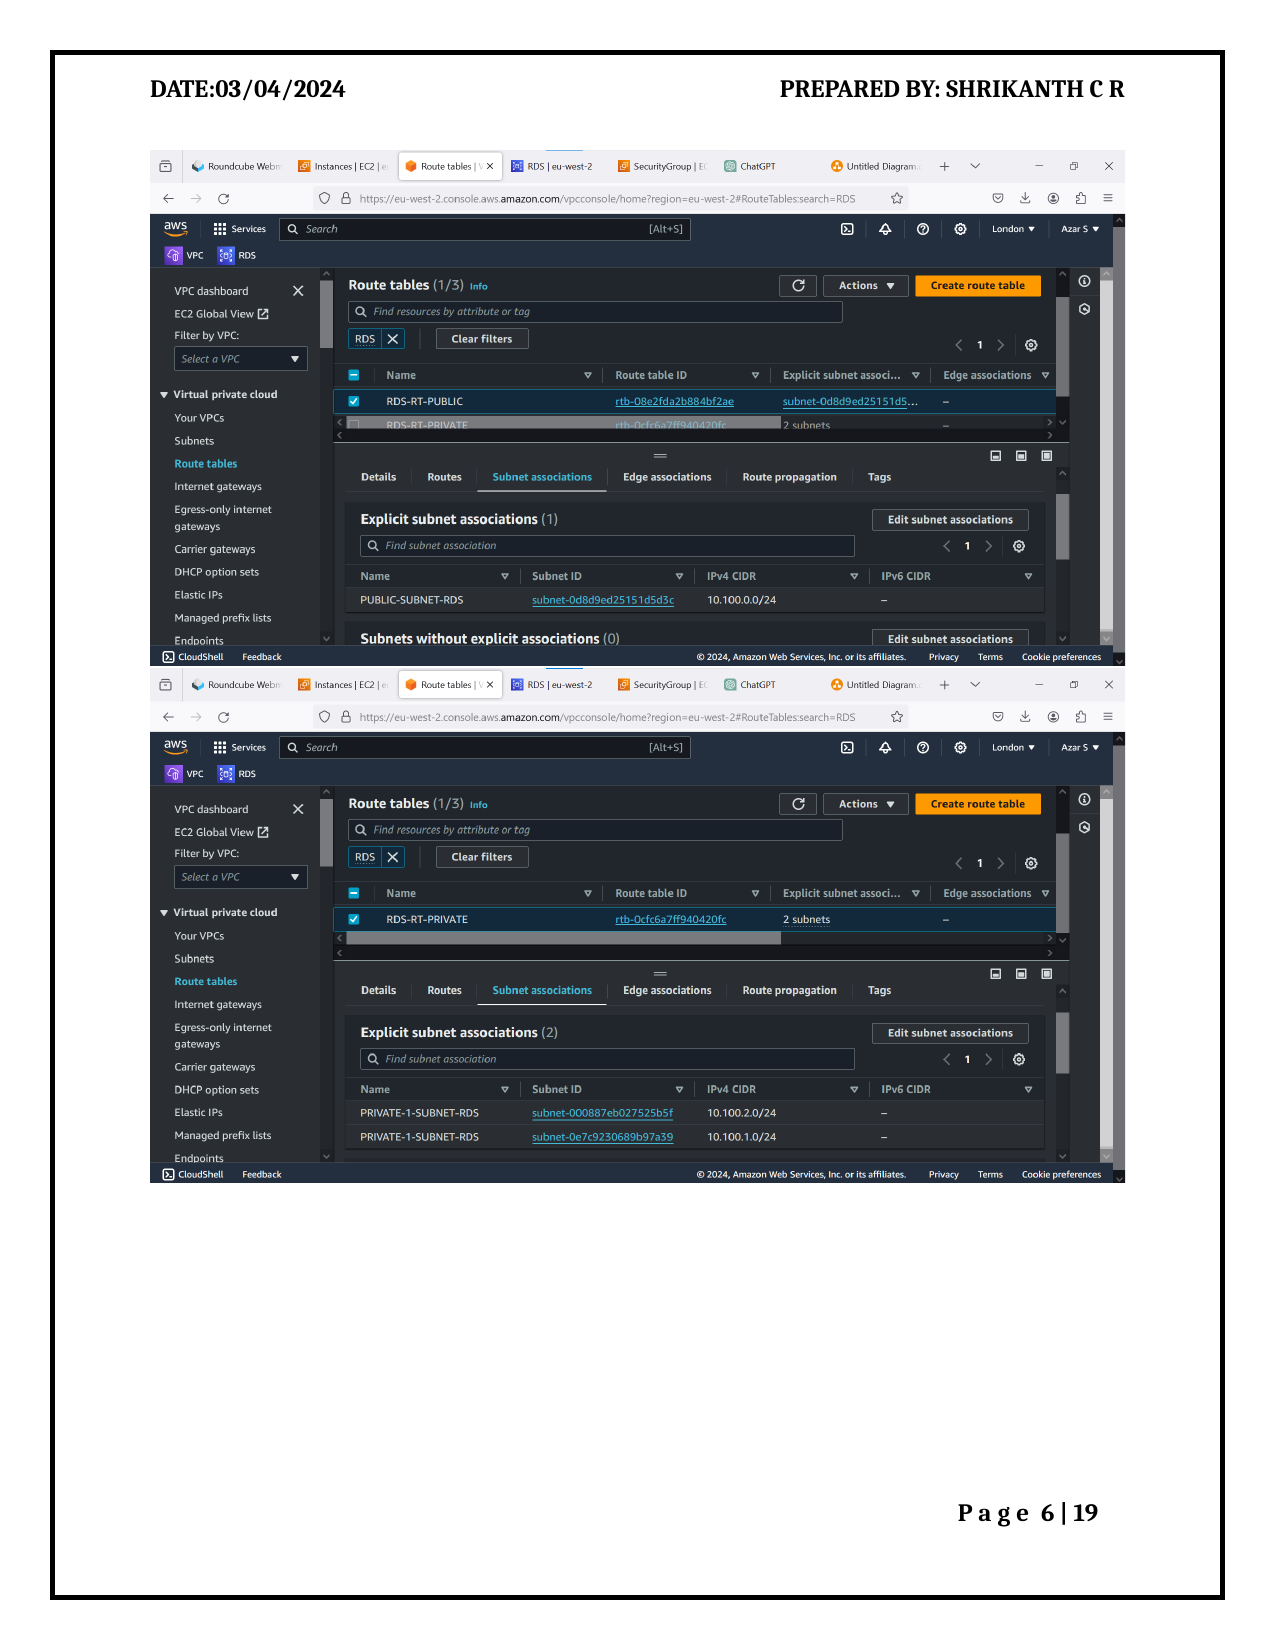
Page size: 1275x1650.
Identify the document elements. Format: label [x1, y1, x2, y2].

picture [150, 668, 1125, 1183]
picture [150, 150, 1125, 666]
